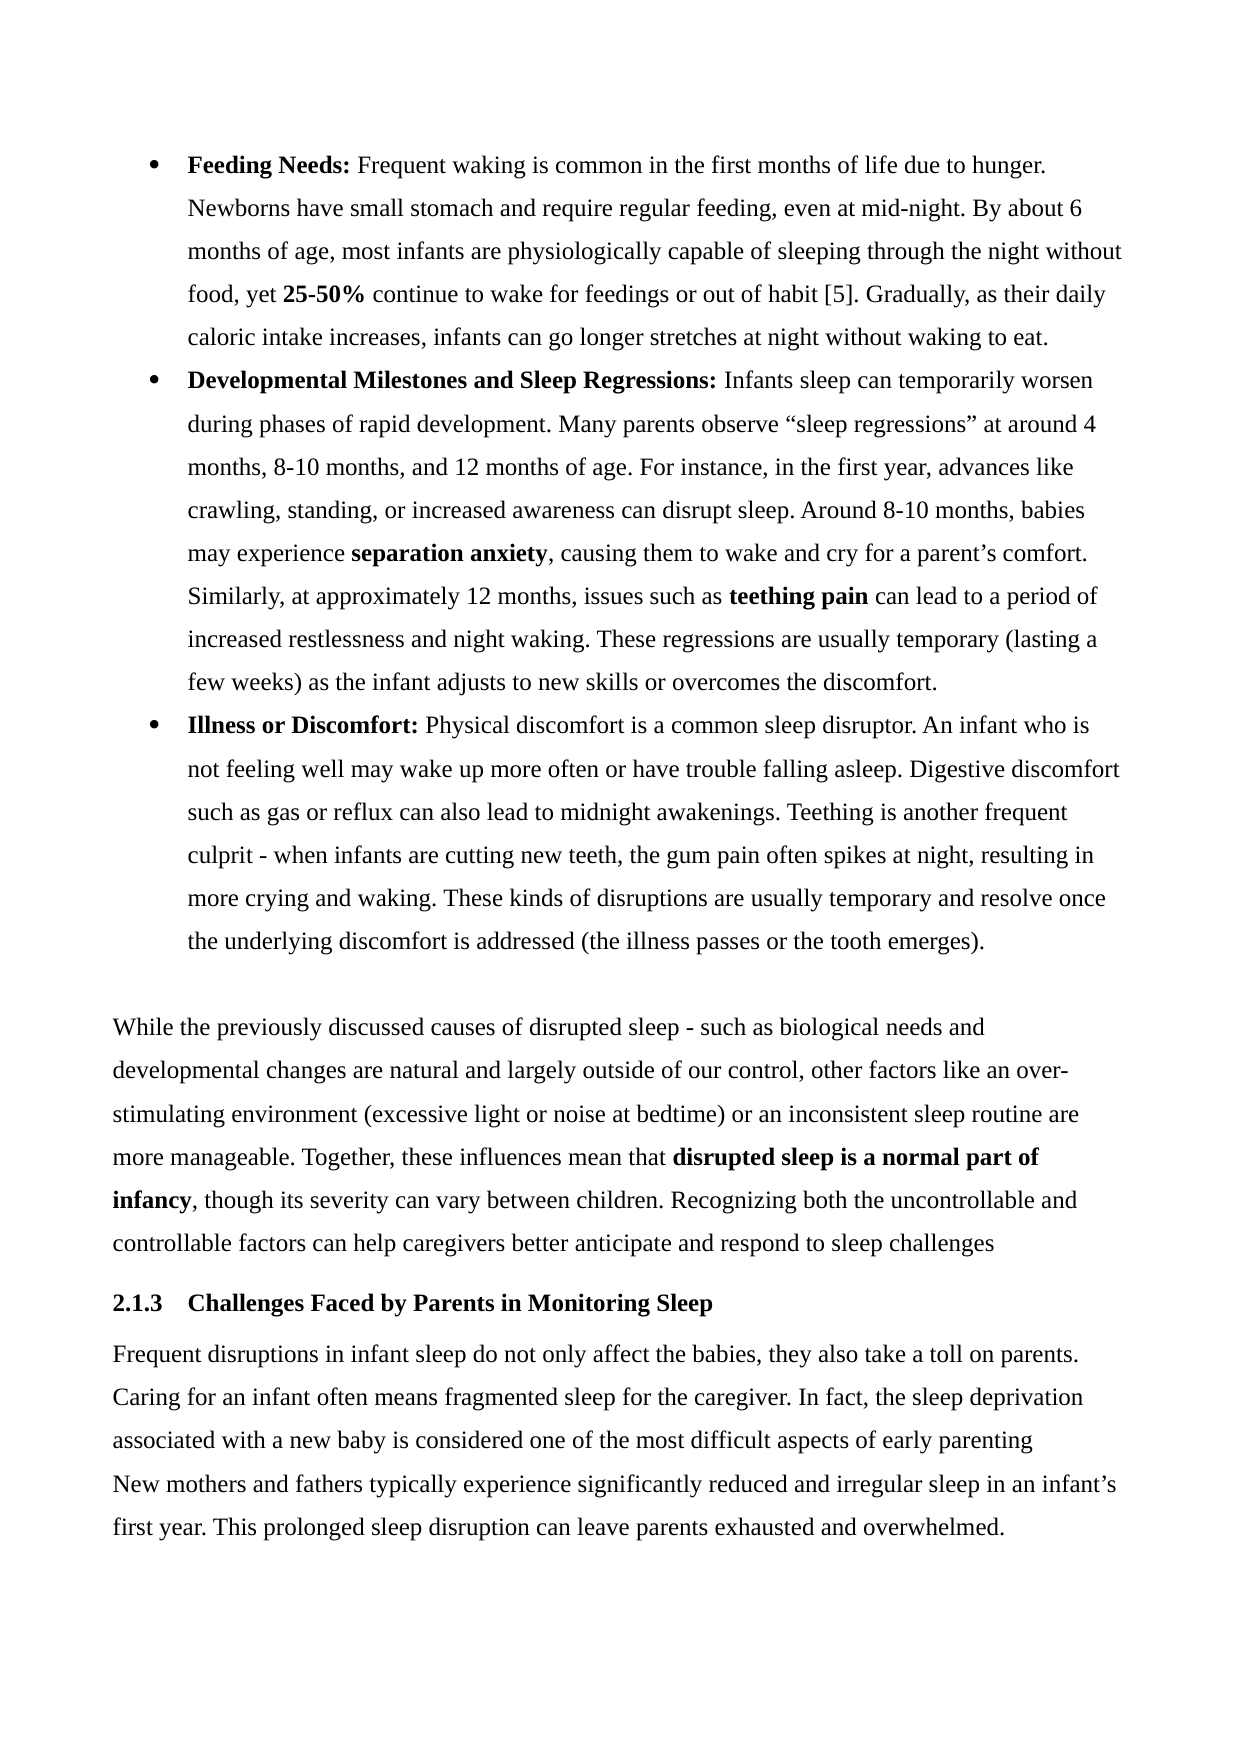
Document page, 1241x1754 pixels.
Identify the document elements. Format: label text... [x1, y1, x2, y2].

list Feeding Needs: Frequent waking is common in the first months of life due to hunger. Newborns have small stomach and require regular feeding, even at mid-night. By about 6 months of age, most infants are physiologically capable of sleeping through the night without food, yet 25-50% continue to wake for feedings or out of habit [5]. Gradually, as their daily caloric intake increases, infants can go longer stretches at night without waking to eat. [150, 150, 1128, 351]
list Illness or Discomfort: Physical discomfort is a common sleep disruptor. An infant who is not feeling well may wake up more often or have trouble falling asleep. Digestive discomfort such as gas or reflux can also lead to midnight awakenings. Teething is another frequent culprit - when infants are cutting new teeth, the gum pain often spikes at night, resulting in more crying and waking. These kinds of disruptions are usually temporary and resolve once the underlying discomfort is addressed (the illness passes or the tooth emerges). [150, 711, 1128, 998]
text New mothers and fathers typically experience significantly reduced and irregular sleep in an infant’s first year. This prolonged sleep disruption can leave parents exhausted and overwhelmed. [112, 1469, 1128, 1541]
text Frequent disruptions in infant sleep do not only affect the babies, they also take a toll on parents. Caring for an infant often means fragmented sleep for the caregiver. In fact, the sleep deprivation associated with a new baby is considered one of the most difficult aspects of early parenting [112, 1339, 1128, 1454]
text While the previously discussed causes of disrupted sleep - such as biological needs and developmental changes are natural and largely outside of our control, other factors like an over-stimulating environment (excessive light or noise at bedtime) or an inconsistent sleep routine are more manageable. Together, these influences mean that disrupted sleep is a normal part of infancy, though its severity can vary between children. Recognizing both the uncontrollable and controllable factors can help caregivers better anticipate and respond to sleep challenges [112, 1012, 1128, 1257]
list Developmental Milestones and Sleep Regressions: Infants sleep can temporarily worsen during phases of rapid development. Many parents observe “sleep regressions” at around 4 months, 8-10 months, and 12 months of age. For instance, in the first year, advances like crawling, standing, or increased awareness can disrupt sleep. Around 8-10 months, babies may experience separation anxiety, causing them to wake and cry for a parent’s comfort. Similarly, at approximately 12 months, issues such as teething pain can lead to a period of increased restlessness and night waking. These regressions are usually temporary (lasting a few weeks) as the infant adjusts to new skills or overcomes the discomfort. [150, 366, 1128, 696]
subtitle Challenges Faced by Parents in Monitoring Sleep [112, 1288, 1128, 1317]
